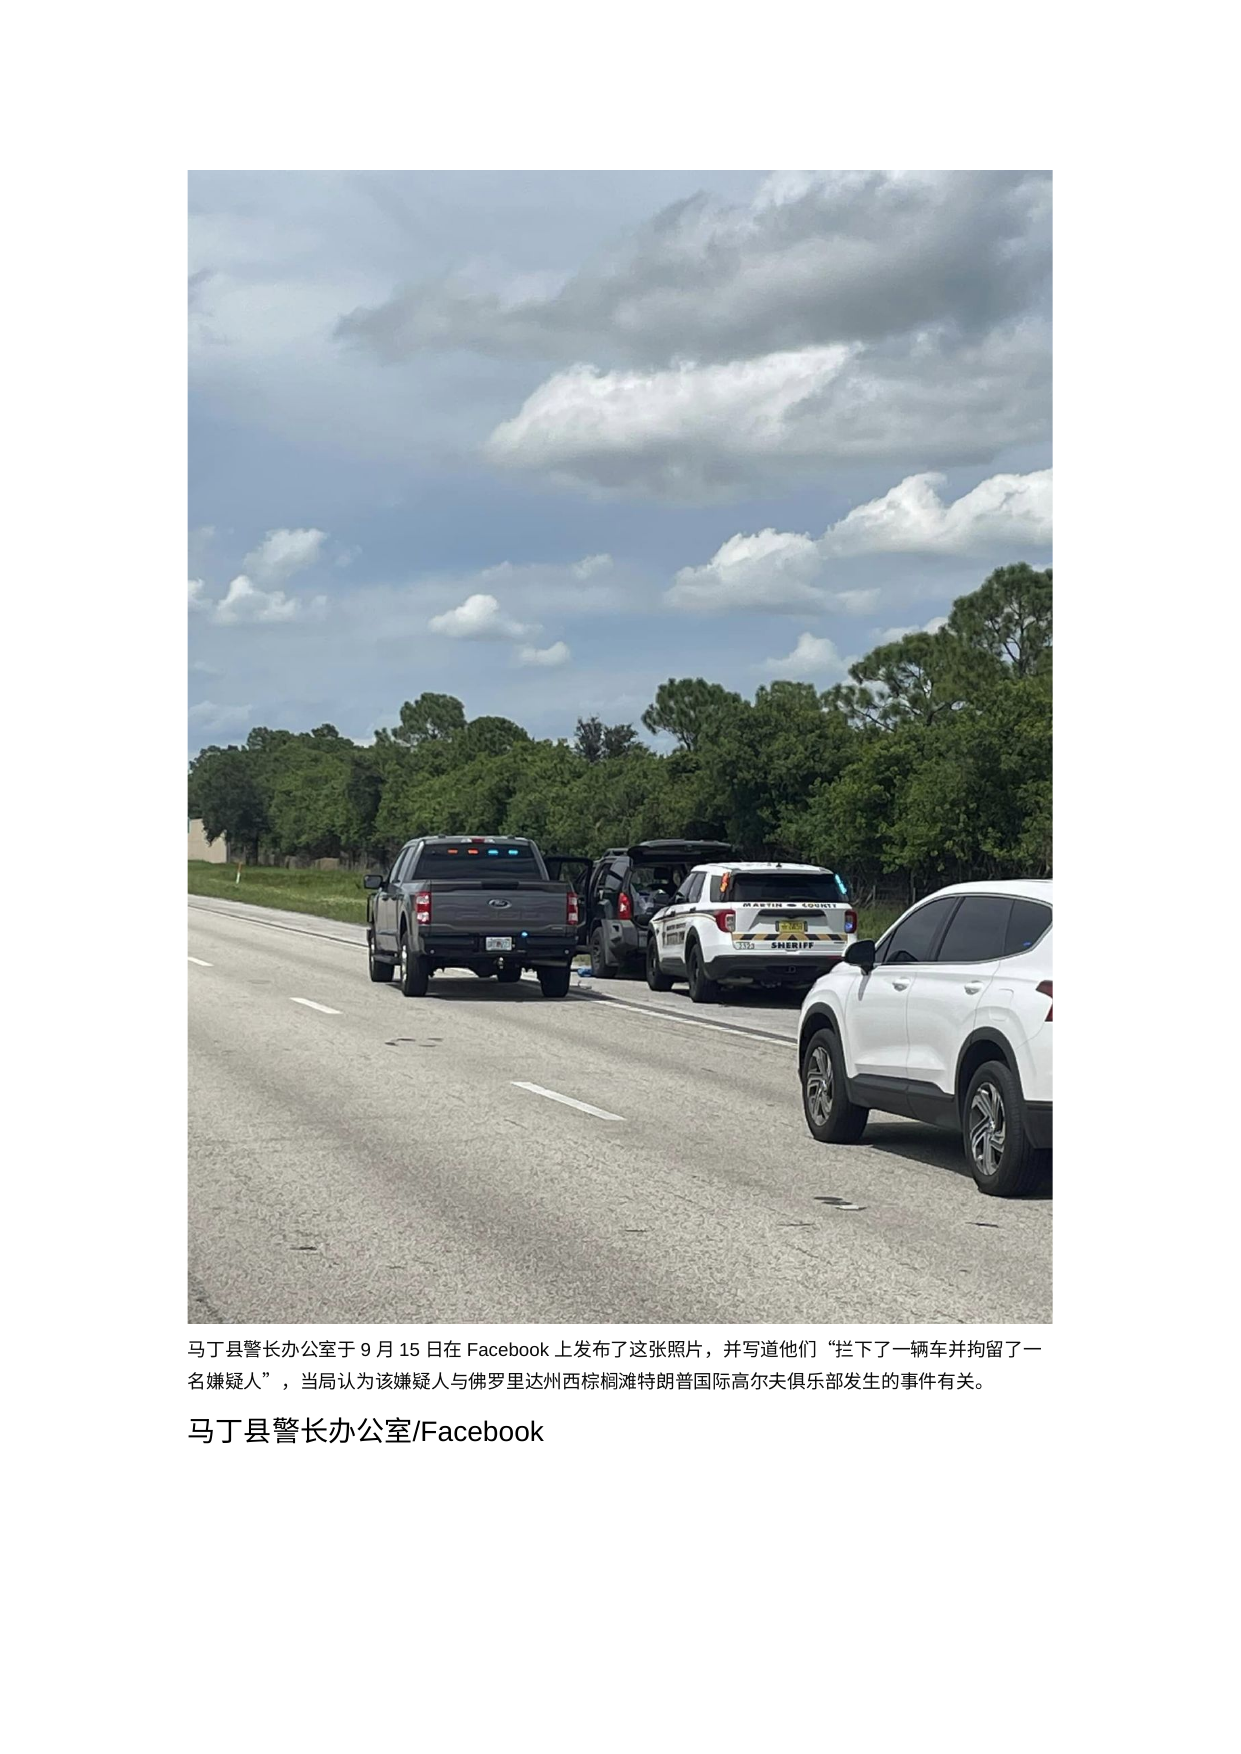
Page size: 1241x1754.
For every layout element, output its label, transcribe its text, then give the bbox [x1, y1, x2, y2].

picture [187, 170, 1053, 1324]
text 马丁县警长办公室/Facebook [187, 1397, 1053, 1462]
text 马丁县警长办公室于 9 月 15 日在 Facebook 上发布了这张照片，并写道他们“拦下了一辆车并拘留了一名嫌疑人”，当局认为该嫌疑人与佛罗里达州西棕榈滩特朗普国际高尔夫俱乐部发生的事件有关。 [187, 1332, 1053, 1397]
